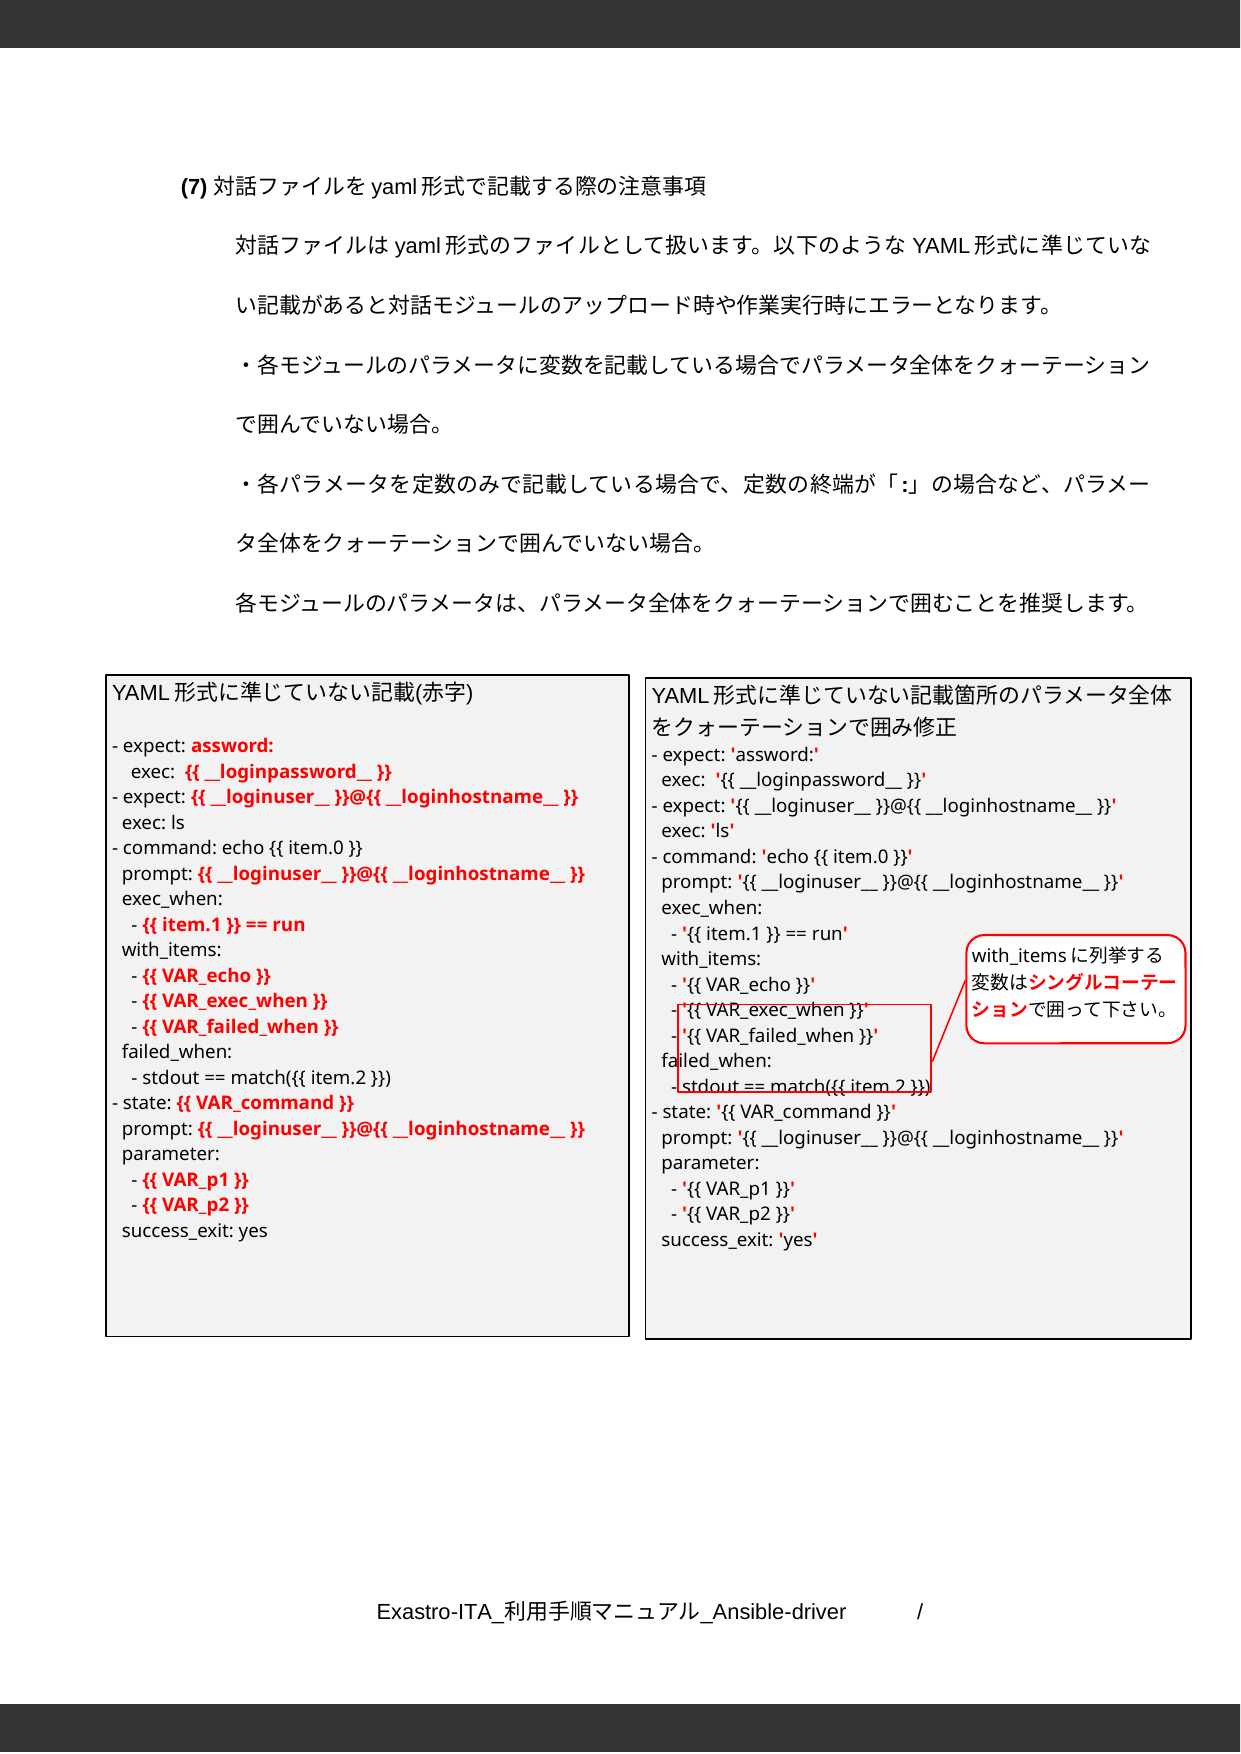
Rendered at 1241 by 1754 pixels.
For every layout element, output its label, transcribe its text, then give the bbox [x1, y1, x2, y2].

text (7) 対話ファイルをyaml形式で記載する際の注意事項 [148, 155, 1152, 214]
picture [0, 1704, 1241, 1752]
list 各モジュールのパラメータは、パラメータ全体をクォーテーションで囲むことを推奨します。 [235, 572, 1152, 632]
picture [0, 0, 1241, 48]
list ・各パラメータを定数のみで記載している場合で、定数の終端が「:」の場合など、パラメータ全体をクォーテーションで囲んでいない場合。 [235, 453, 1152, 572]
list ・各モジュールのパラメータに変数を記載している場合でパラメータ全体をクォーテーションで囲んでいない場合。 [235, 334, 1152, 453]
list 対話ファイルはyaml形式のファイルとして扱います。以下のようなYAML形式に準じていない記載があると対話モジュールのアップロード時や作業実行時にエラーとなります。 [235, 214, 1152, 334]
